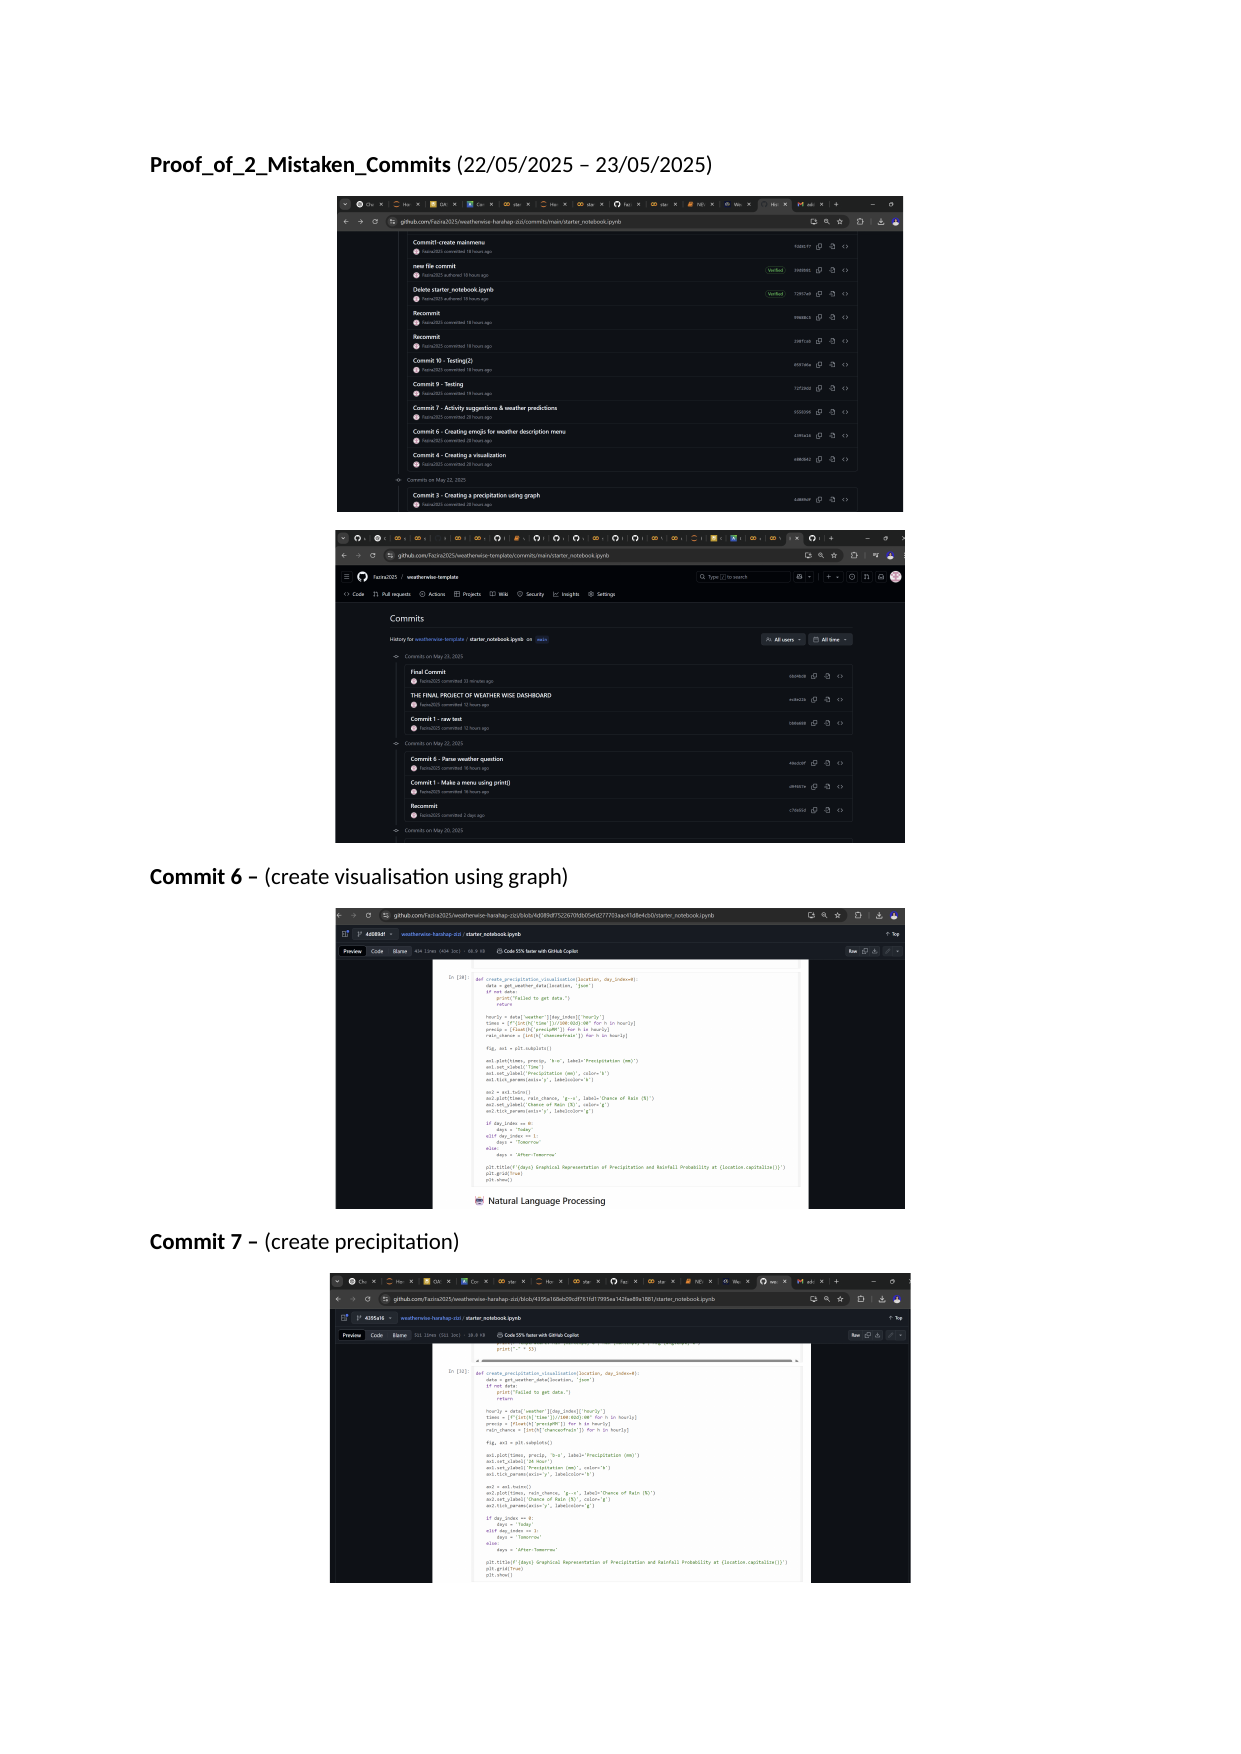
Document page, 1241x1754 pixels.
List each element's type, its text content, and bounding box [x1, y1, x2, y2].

picture [337, 196, 904, 512]
text Proof_of_2_Mistaken_Commits (22/05/2025 – 23/05/2025) [150, 150, 1090, 178]
picture [329, 1273, 911, 1583]
picture [335, 908, 905, 1209]
picture [335, 530, 905, 843]
text Commit 7 – (create precipitation) [150, 1227, 1090, 1255]
text Commit 6 – (create visualisation using graph) [150, 862, 1090, 890]
